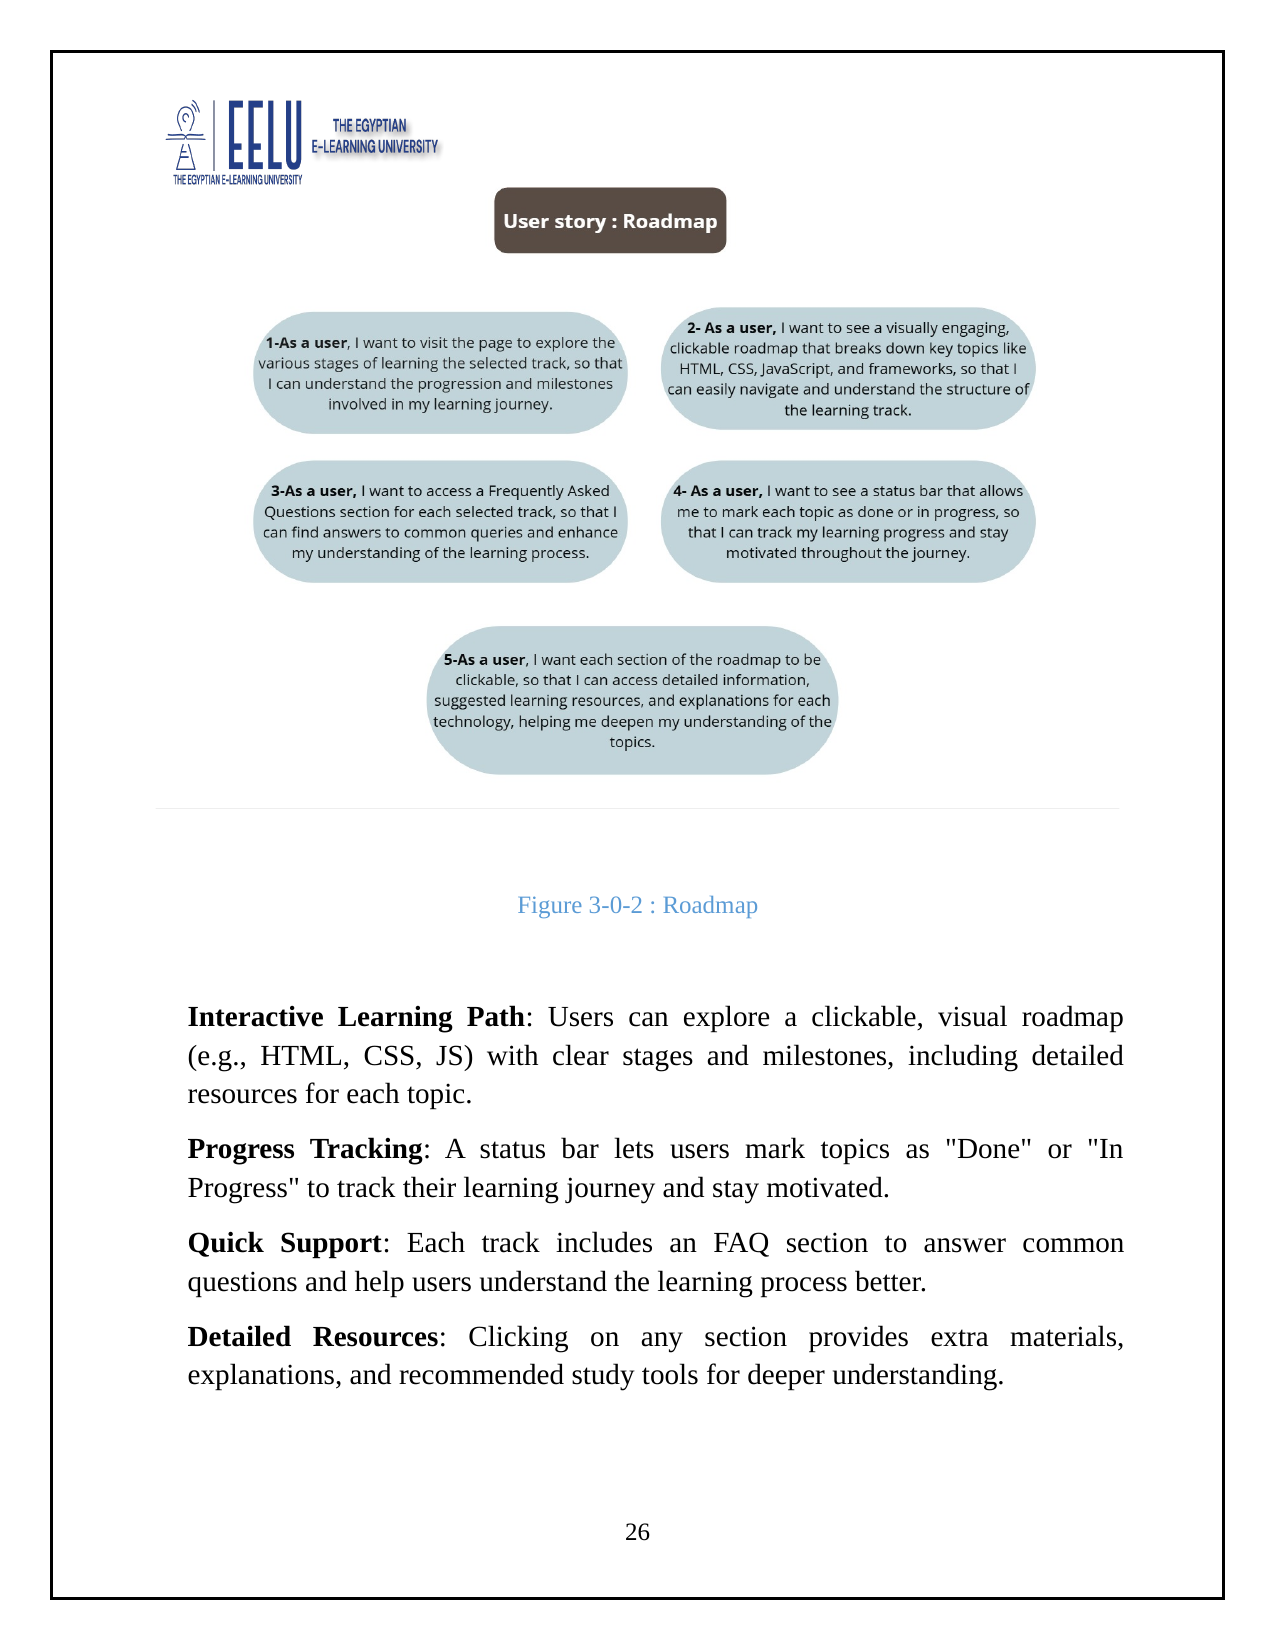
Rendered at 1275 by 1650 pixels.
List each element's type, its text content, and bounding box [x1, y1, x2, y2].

text Interactive Learning Path: Users can explore a clickable, visual roadmap (e.g., HTML, CSS, JS) with clear stages and milestones, including detailed resources for each topic. [187, 999, 1125, 1110]
text Detailed Resources: Clicking on any section provides extra materials, explanations, and recommended study tools for deeper understanding. [187, 1319, 1125, 1391]
text Figure 3-‎0-2 : Roadmap [150, 890, 1125, 918]
text Progress Tracking: A status bar lets users mark topics as "Done" or "In Progress" to track their learning journey and stay motivated. [187, 1131, 1125, 1203]
picture [150, 75, 1120, 809]
text Quick Support: Each track includes an FAQ section to answer common questions and help users understand the learning process better. [187, 1225, 1125, 1297]
